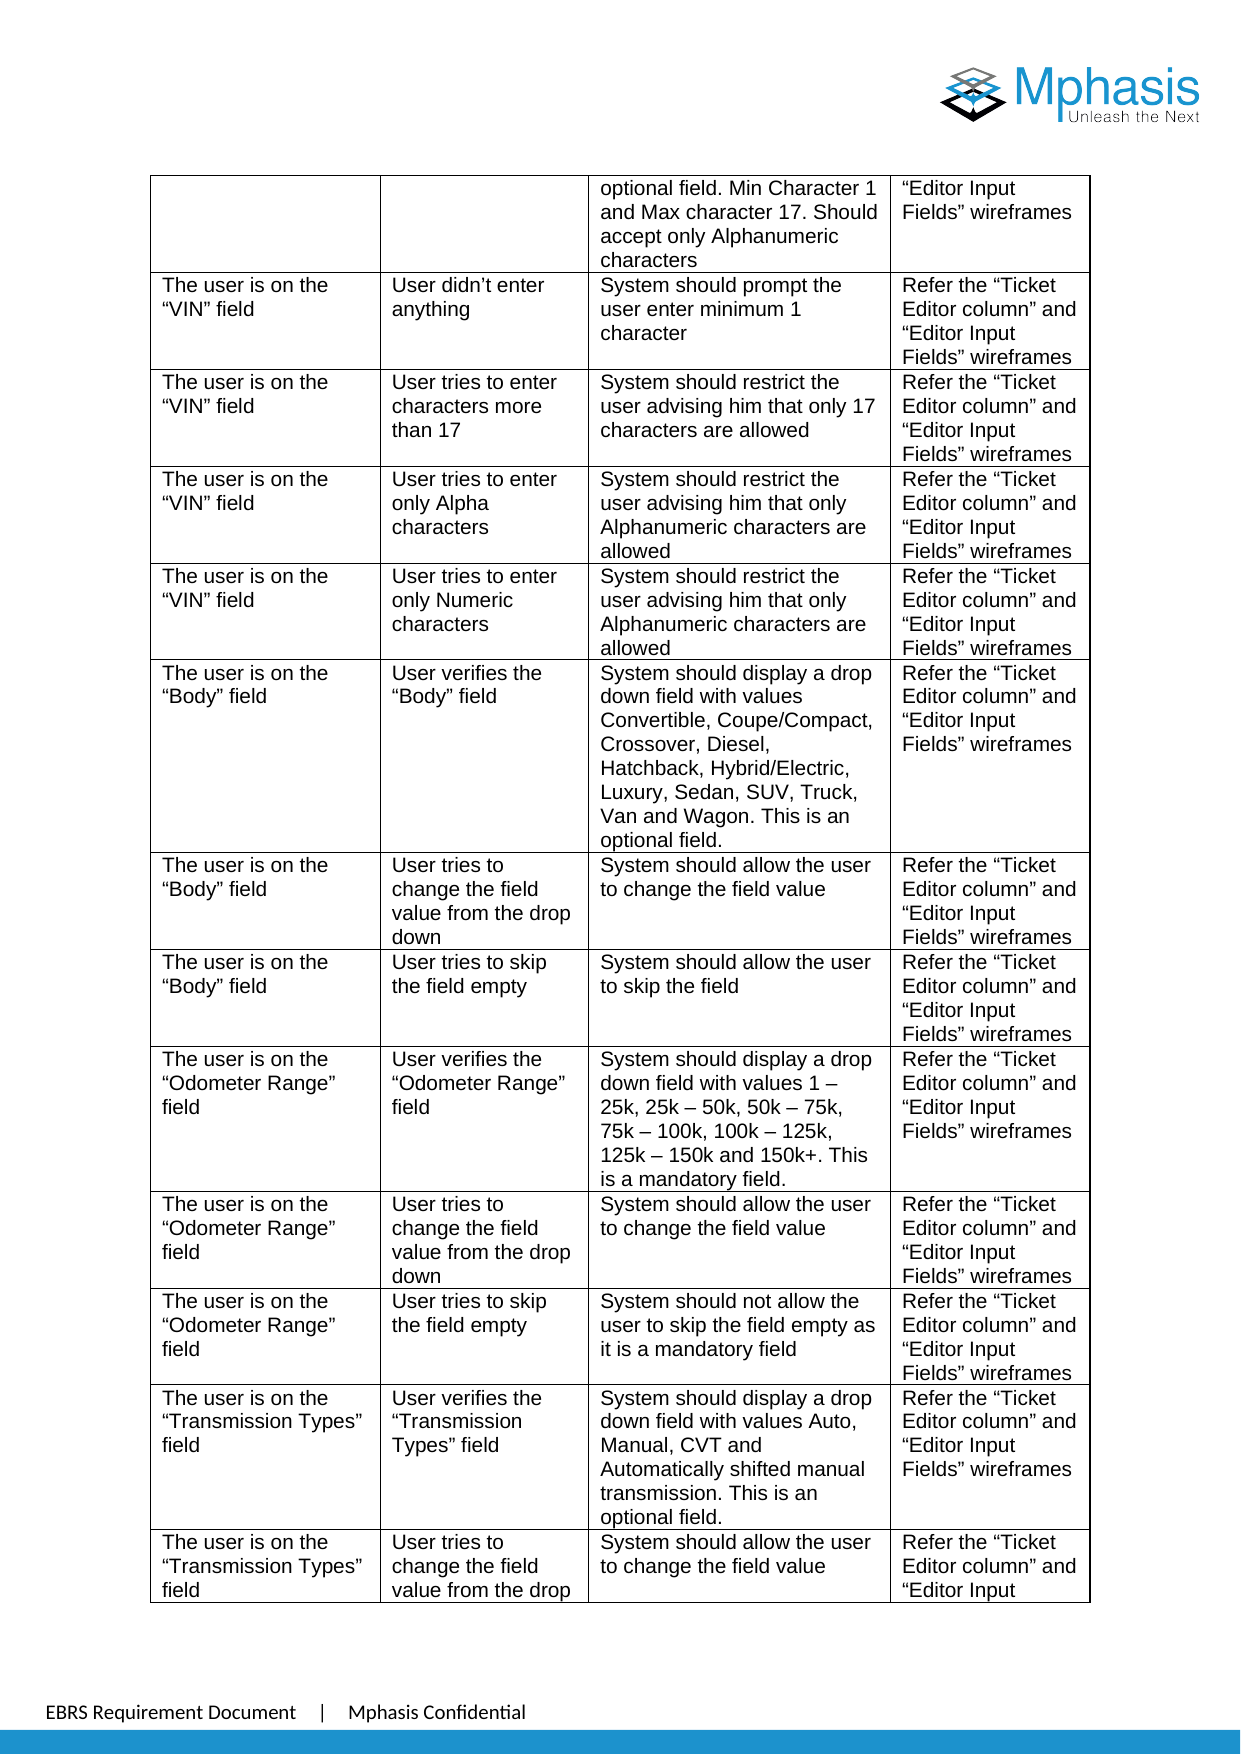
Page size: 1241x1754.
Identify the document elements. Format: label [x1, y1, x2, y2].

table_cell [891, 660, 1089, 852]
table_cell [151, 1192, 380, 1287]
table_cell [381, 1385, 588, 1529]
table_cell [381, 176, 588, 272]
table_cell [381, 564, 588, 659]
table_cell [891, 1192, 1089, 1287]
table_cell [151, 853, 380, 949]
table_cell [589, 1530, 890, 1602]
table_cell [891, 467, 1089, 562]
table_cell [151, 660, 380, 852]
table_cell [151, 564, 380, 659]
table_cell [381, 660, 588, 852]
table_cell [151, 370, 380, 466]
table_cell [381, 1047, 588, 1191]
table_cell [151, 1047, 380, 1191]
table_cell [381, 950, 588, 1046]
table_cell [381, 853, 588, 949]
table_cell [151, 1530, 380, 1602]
picture [926, 51, 1213, 139]
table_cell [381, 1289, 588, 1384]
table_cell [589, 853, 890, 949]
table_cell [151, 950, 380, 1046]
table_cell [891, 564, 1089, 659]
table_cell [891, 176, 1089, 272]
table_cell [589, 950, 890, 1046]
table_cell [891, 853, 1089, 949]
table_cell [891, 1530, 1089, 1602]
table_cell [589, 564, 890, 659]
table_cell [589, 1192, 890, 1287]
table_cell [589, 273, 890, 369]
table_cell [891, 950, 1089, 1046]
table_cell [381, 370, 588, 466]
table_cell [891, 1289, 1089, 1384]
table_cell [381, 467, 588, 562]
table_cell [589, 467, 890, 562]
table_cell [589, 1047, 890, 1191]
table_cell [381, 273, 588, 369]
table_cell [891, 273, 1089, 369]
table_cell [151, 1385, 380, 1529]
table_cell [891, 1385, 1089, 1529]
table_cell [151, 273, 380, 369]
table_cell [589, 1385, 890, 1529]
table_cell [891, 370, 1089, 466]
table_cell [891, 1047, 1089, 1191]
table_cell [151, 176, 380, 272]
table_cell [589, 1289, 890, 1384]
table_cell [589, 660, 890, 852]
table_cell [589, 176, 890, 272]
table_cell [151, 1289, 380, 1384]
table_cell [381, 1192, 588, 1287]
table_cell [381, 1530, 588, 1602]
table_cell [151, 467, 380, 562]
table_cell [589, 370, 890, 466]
